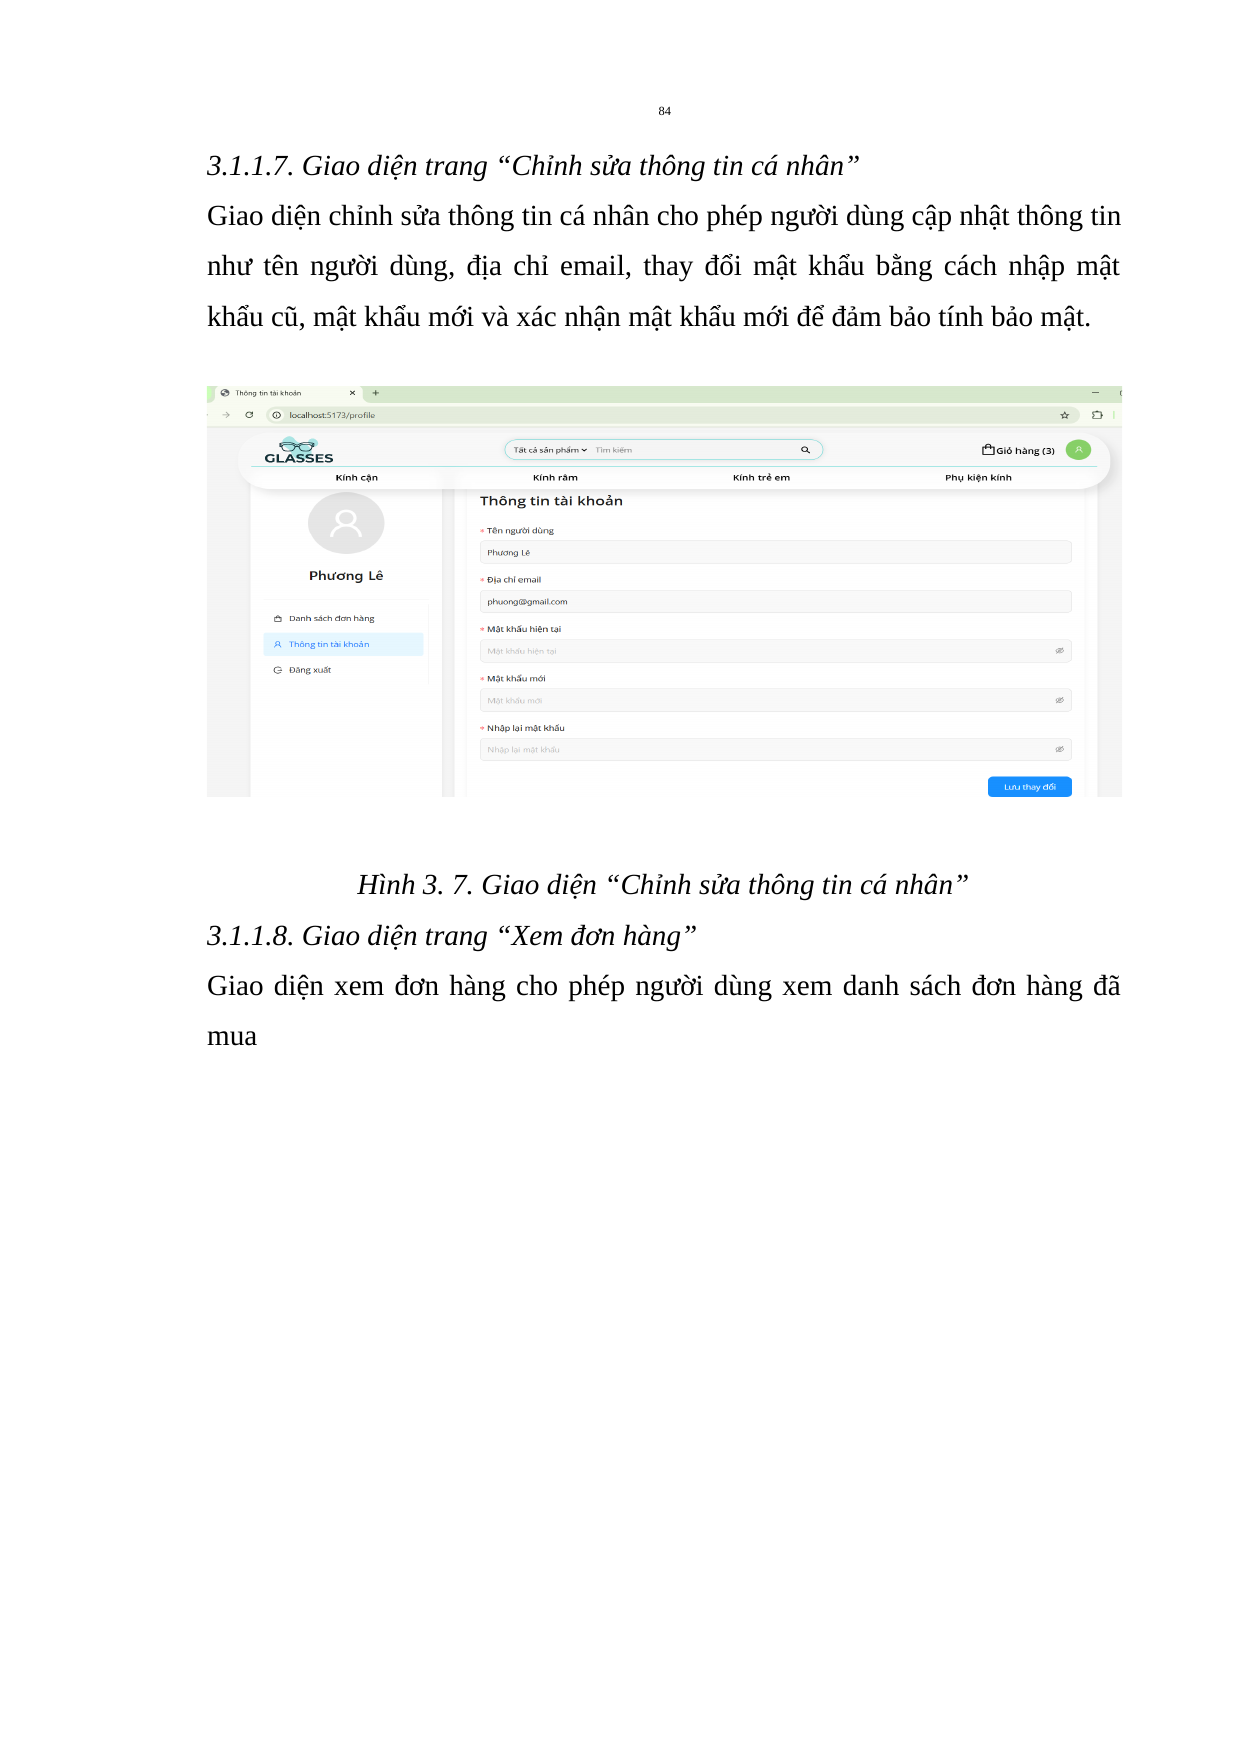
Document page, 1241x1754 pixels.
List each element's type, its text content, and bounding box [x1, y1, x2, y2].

text Giao diện xem đơn hàng cho phép người dùng xem danh sách đơn hàng đã mua [207, 968, 1122, 1052]
subtitle 3.1.1.8. Giao diện trang “Xem đơn hàng” [207, 918, 1122, 951]
text Hình 3. 7. Giao diện “Chỉnh sửa thông tin cá nhân” [207, 867, 1122, 901]
picture [206, 386, 1123, 797]
text Giao diện chỉnh sửa thông tin cá nhân cho phép người dùng cập nhật thông tin như tên người dùng, địa chỉ email, thay đổi mật khẩu bằng cách nhập mật khẩu cũ, mật khẩu mới và xác nhận mật khẩu mới để đảm bảo tính bảo mật. [207, 198, 1122, 332]
subtitle 3.1.1.7. Giao diện trang “Chỉnh sửa thông tin cá nhân” [207, 148, 1122, 181]
